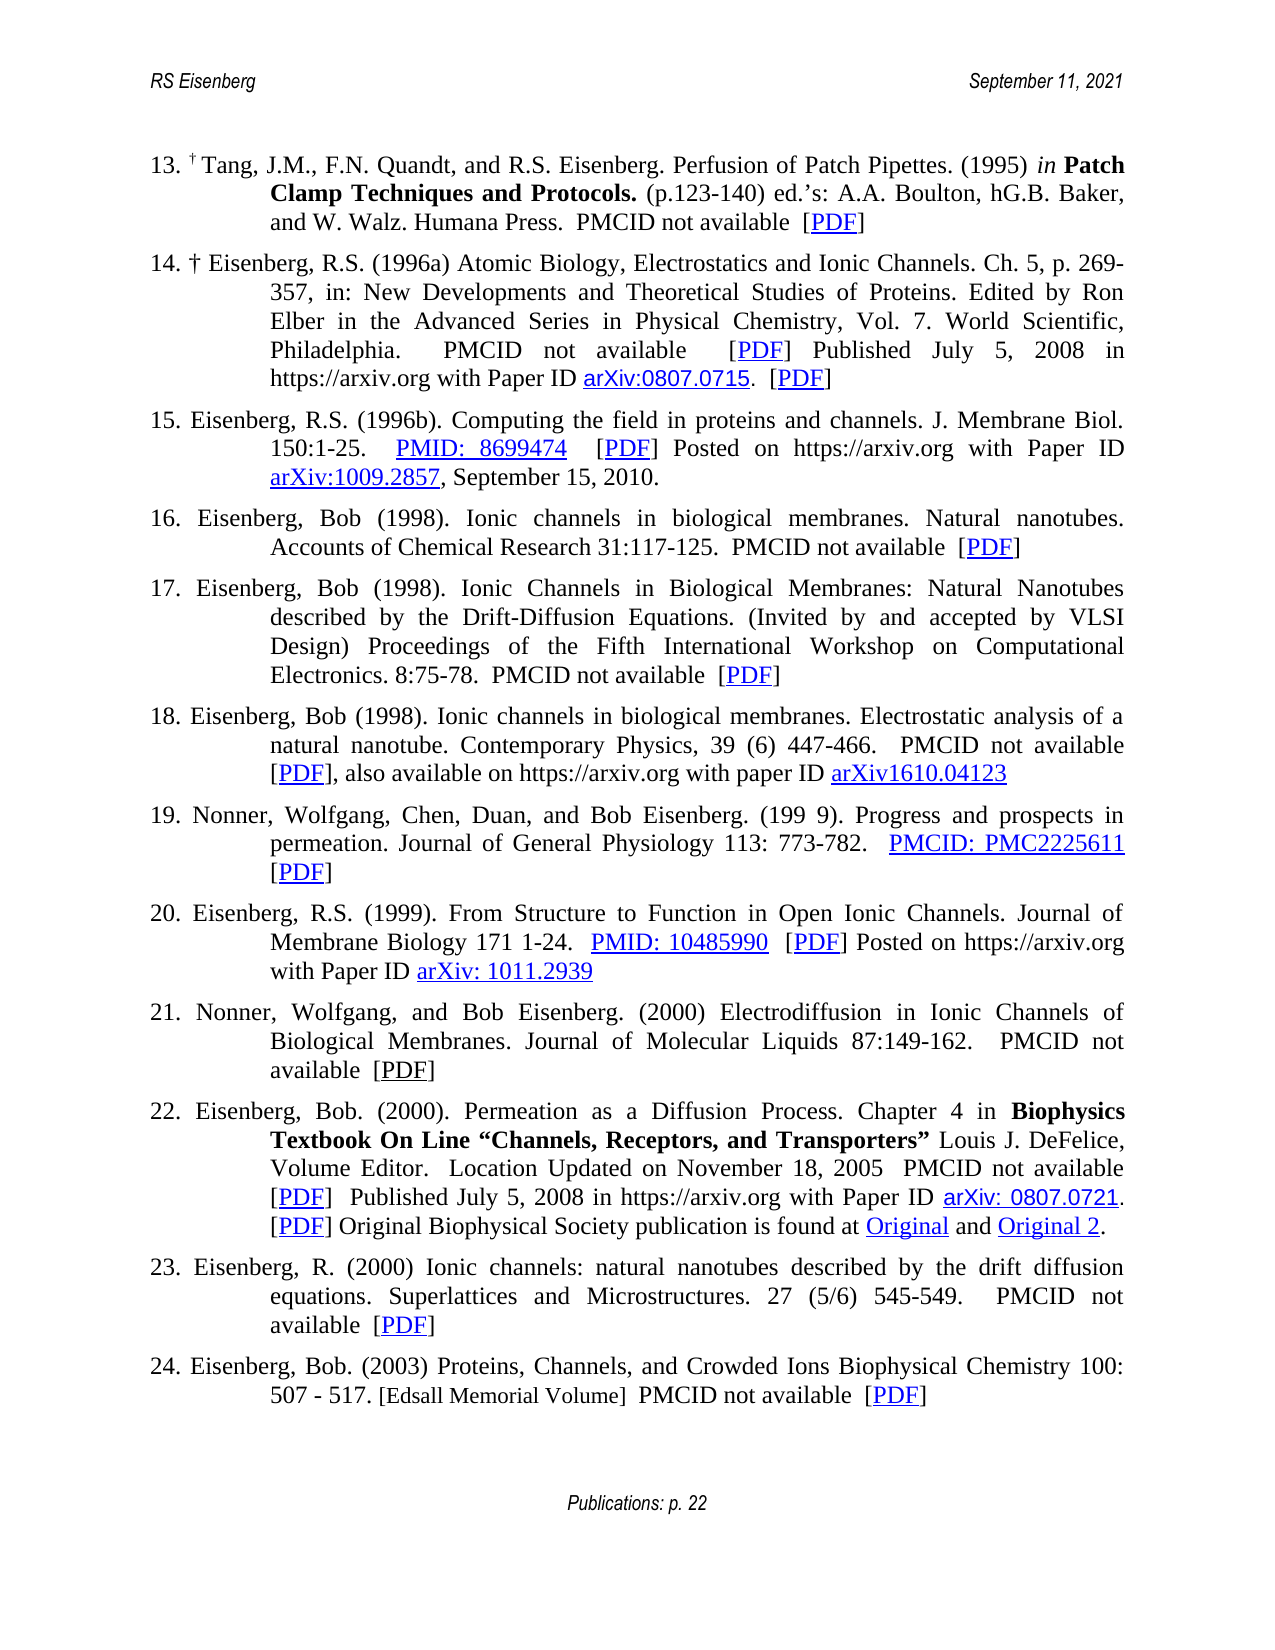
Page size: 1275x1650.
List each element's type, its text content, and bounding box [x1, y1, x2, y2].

text 20. Eisenberg, R.S. (1999). From Structure to Function in Open Ionic Channels. Journal of Membrane Biology 171 1-24. PMID: 10485990 [PDF] Posted on https://arxiv.org with Paper ID arXiv: 1011.2939 [150, 898, 1125, 985]
text 17. Eisenberg, Bob (1998). Ionic Channels in Biological Membranes: Natural Nanotubes described by the Drift-Diffusion Equations. (Invited by and accepted by VLSI Design) Proceedings of the Fifth International Workshop on Computational Electronics. 8:75-78. PMCID not available [PDF] [150, 573, 1125, 688]
text 22. Eisenberg, Bob. (2000). Permeation as a Diffusion Process. Chapter 4 in Biophysics Textbook On Line “Channels, Receptors, and Transporters” Louis J. DeFelice, Volume Editor. Location Updated on November 18, 2005 PMCID not available [PDF] Published July 5, 2008 in https://arxiv.org with Paper ID arXiv: 0807.0721. [PDF] Original Biophysical Society publication is found at Original and Original 2. [150, 1096, 1125, 1240]
text 15. Eisenberg, R.S. (1996b). Computing the field in proteins and channels. J. Membrane Biol. 150:1-25. PMID: 8699474 [PDF] Posted on https://arxiv.org with Paper ID arXiv:1009.2857, September 15, 2010. [150, 405, 1125, 491]
text 16. Eisenberg, Bob (1998). Ionic channels in biological membranes. Natural nanotubes. Accounts of Chemical Research 31:117-125. PMCID not available [PDF] [150, 503, 1125, 561]
text 13. † Tang, J.M., F.N. Quandt, and R.S. Eisenberg. Perfusion of Patch Pipettes. (1995) in Patch Clamp Techniques and Protocols. (p.123-140) ed.’s: A.A. Boulton, hG.B. Baker, and W. Walz. Humana Press. PMCID not available [PDF] [150, 150, 1125, 236]
text 21. Nonner, Wolfgang, and Bob Eisenberg. (2000) Electrodiffusion in Ionic Channels of Biological Membranes. Journal of Molecular Liquids 87:149-162. PMCID not available [PDF] [150, 997, 1125, 1083]
text 19. Nonner, Wolfgang, Chen, Duan, and Bob Eisenberg. (199 9). Progress and prospects in permeation. Journal of General Physiology 113: 773-782. PMCID: PMC2225611 [PDF] [150, 800, 1125, 886]
text 23. Eisenberg, R. (2000) Ionic channels: natural nanotubes described by the drift diffusion equations. Superlattices and Microstructures. 27 (5/6) 545-549. PMCID not available [PDF] [150, 1252, 1125, 1338]
text 14. † Eisenberg, R.S. (1996a) Atomic Biology, Electrostatics and Ionic Channels. Ch. 5, p. 269-357, in: New Developments and Theoretical Studies of Proteins. Edited by Ron Elber in the Advanced Series in Physical Chemistry, Vol. 7. World Scientific, Philadelphia. PMCID not available [PDF] Published July 5, 2008 in https://arxiv.org with Paper ID arXiv:0807.0715. [PDF] [150, 248, 1125, 392]
text 24. Eisenberg, Bob. (2003) Proteins, Channels, and Crowded Ions Biophysical Chemistry 100: 507 - 517. [Edsall Memorial Volume] PMCID not available [PDF] [150, 1351, 1125, 1408]
text 18. Eisenberg, Bob (1998). Ionic channels in biological membranes. Electrostatic analysis of a natural nanotube. Contemporary Physics, 39 (6) 447-466. PMCID not available [PDF], also available on https://arxiv.org with paper ID arXiv1610.04123 [150, 701, 1125, 787]
